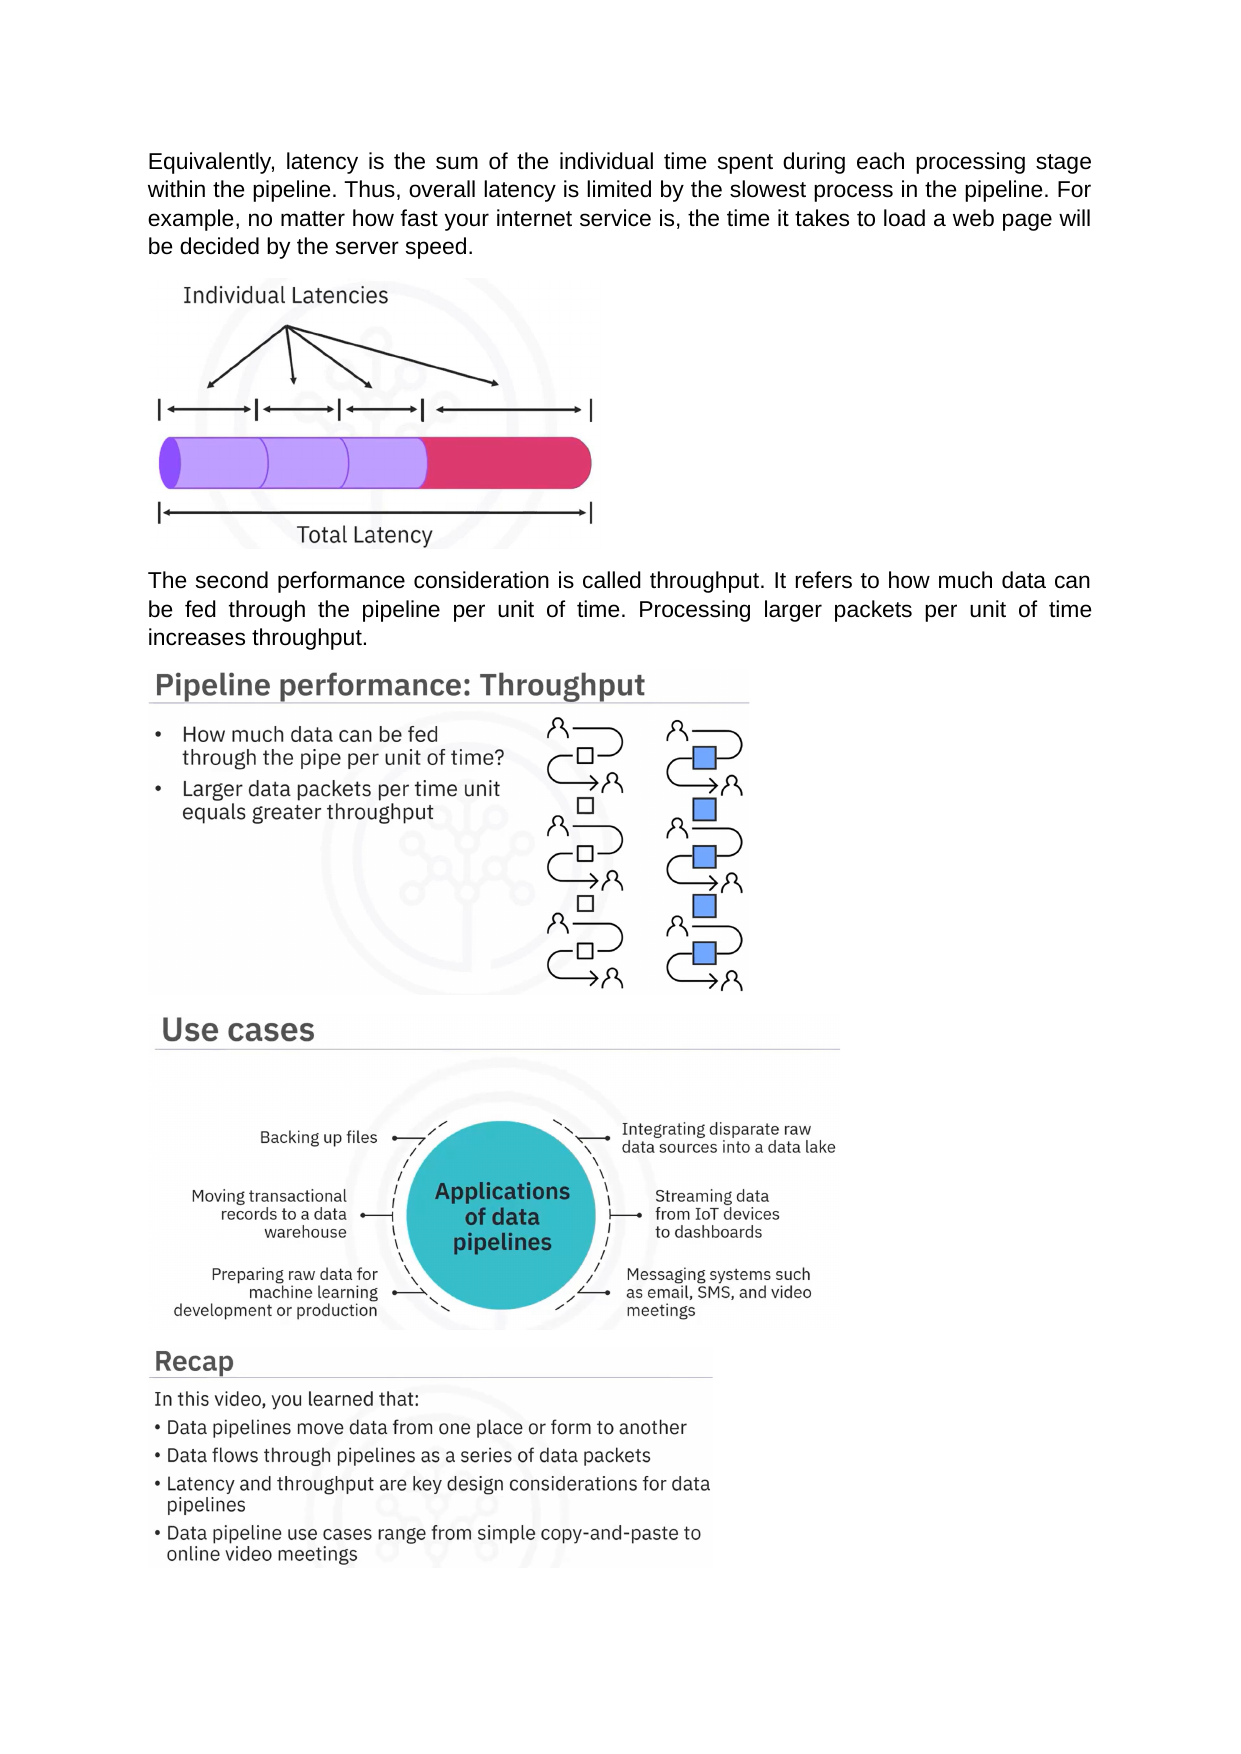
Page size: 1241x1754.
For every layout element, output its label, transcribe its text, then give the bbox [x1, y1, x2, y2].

picture [147, 1013, 841, 1330]
text The second performance consideration is called throughput. It refers to how much data can be fed through the pipeline per unit of time. Processing larger packets per unit of time increases throughput. [148, 567, 1093, 651]
text Equivalently, latency is the sum of the individual time spent during each processing stage within the pipeline. Thus, overall latency is limited by the slowest process in the pipeline. For example, no matter how fast your internet service is, the time it takes to load a web page will be decided by the server speed. [148, 148, 1093, 259]
picture [147, 669, 750, 995]
picture [147, 278, 601, 549]
picture [147, 1347, 713, 1568]
